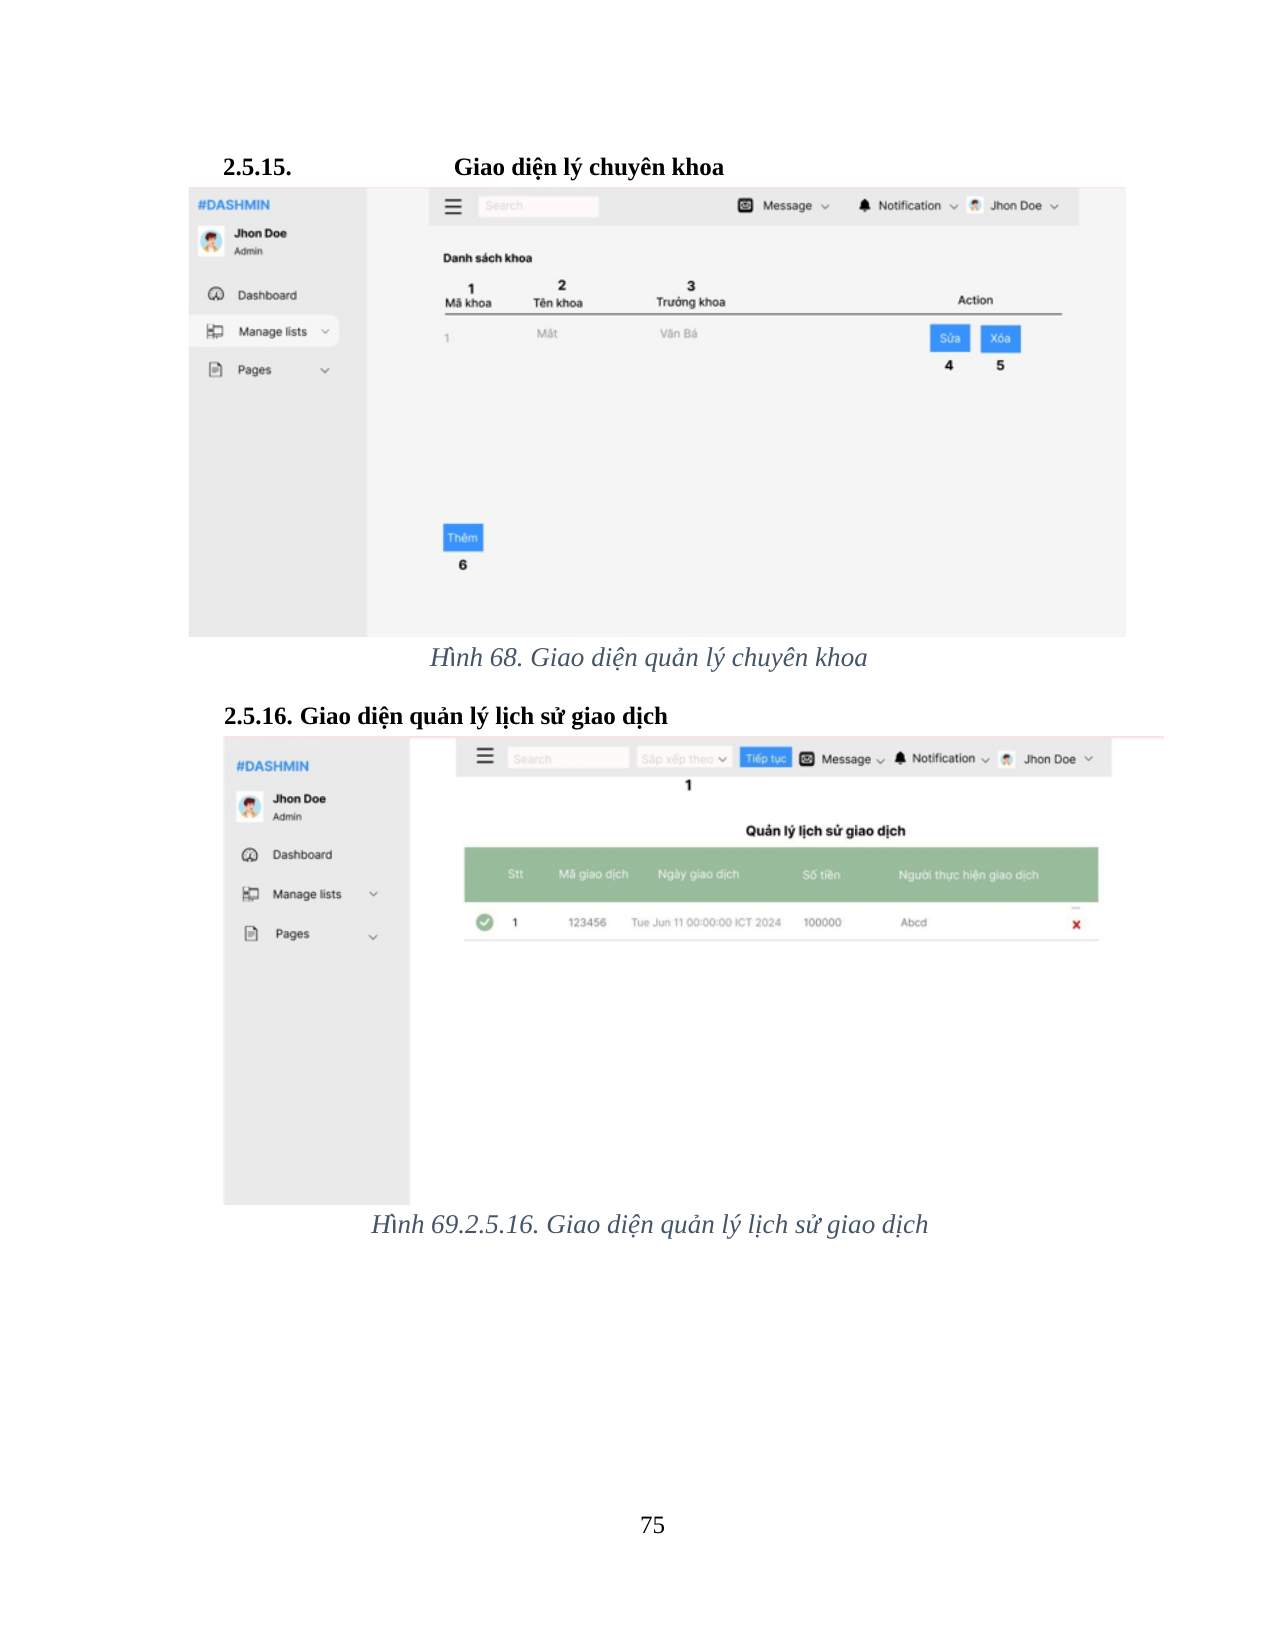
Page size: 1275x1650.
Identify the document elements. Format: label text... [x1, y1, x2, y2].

picture [222, 736, 1164, 1205]
subtitle 2.5.15. Giao diện lý chuyên khoa [223, 152, 1163, 181]
text Hình 68. Giao diện quản lý chuyên khoa [430, 639, 1163, 674]
picture [188, 187, 1130, 637]
subtitle 2.5.16. Giao diện quản lý lịch sử giao dịch [224, 701, 1163, 730]
text Hình 69.2.5.16. Giao diện quản lý lịch sử giao dịch [371, 1207, 1163, 1241]
